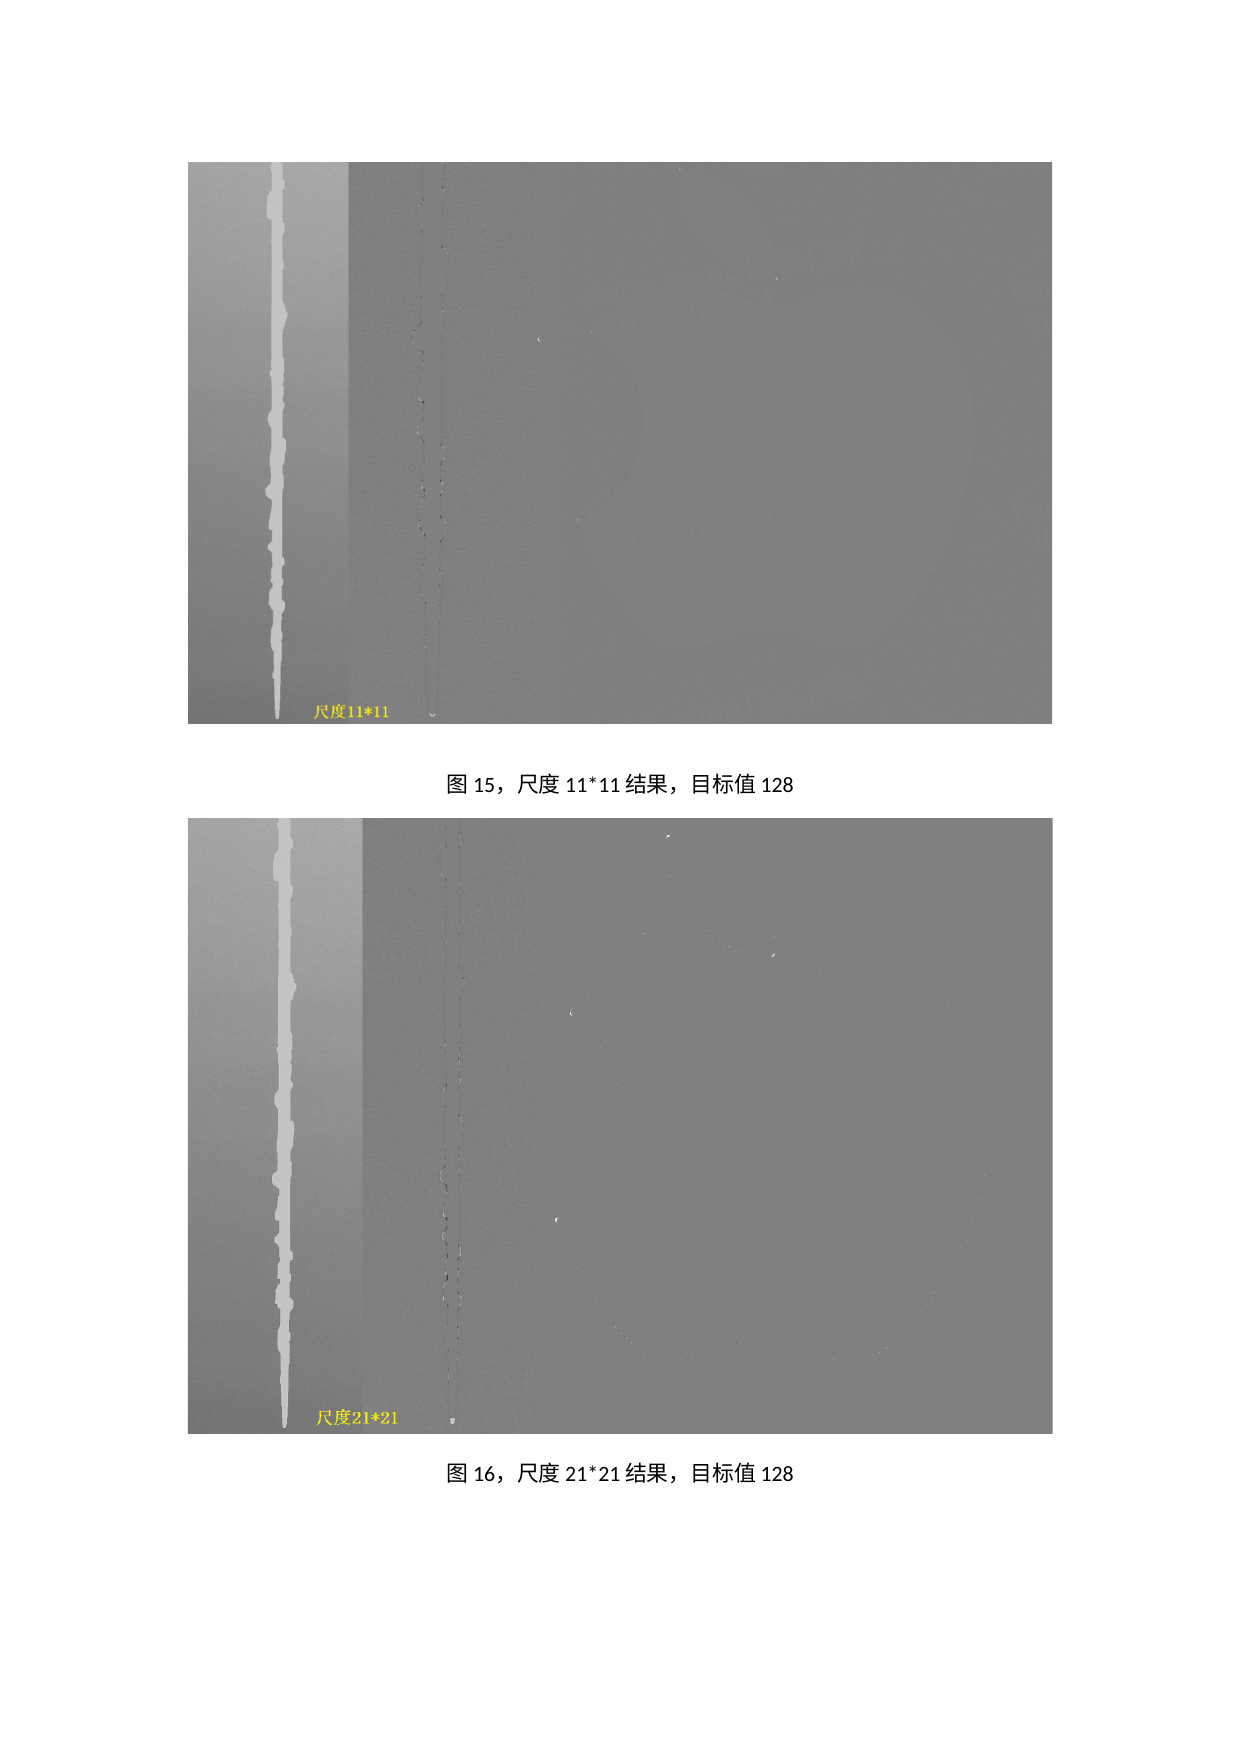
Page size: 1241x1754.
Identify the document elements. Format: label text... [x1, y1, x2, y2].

picture [188, 162, 1053, 724]
picture [187, 818, 1053, 1434]
list 图15，尺度11*11结果，目标值128 [187, 766, 1053, 799]
list 图16，尺度21*21结果，目标值128 [187, 1456, 1053, 1488]
